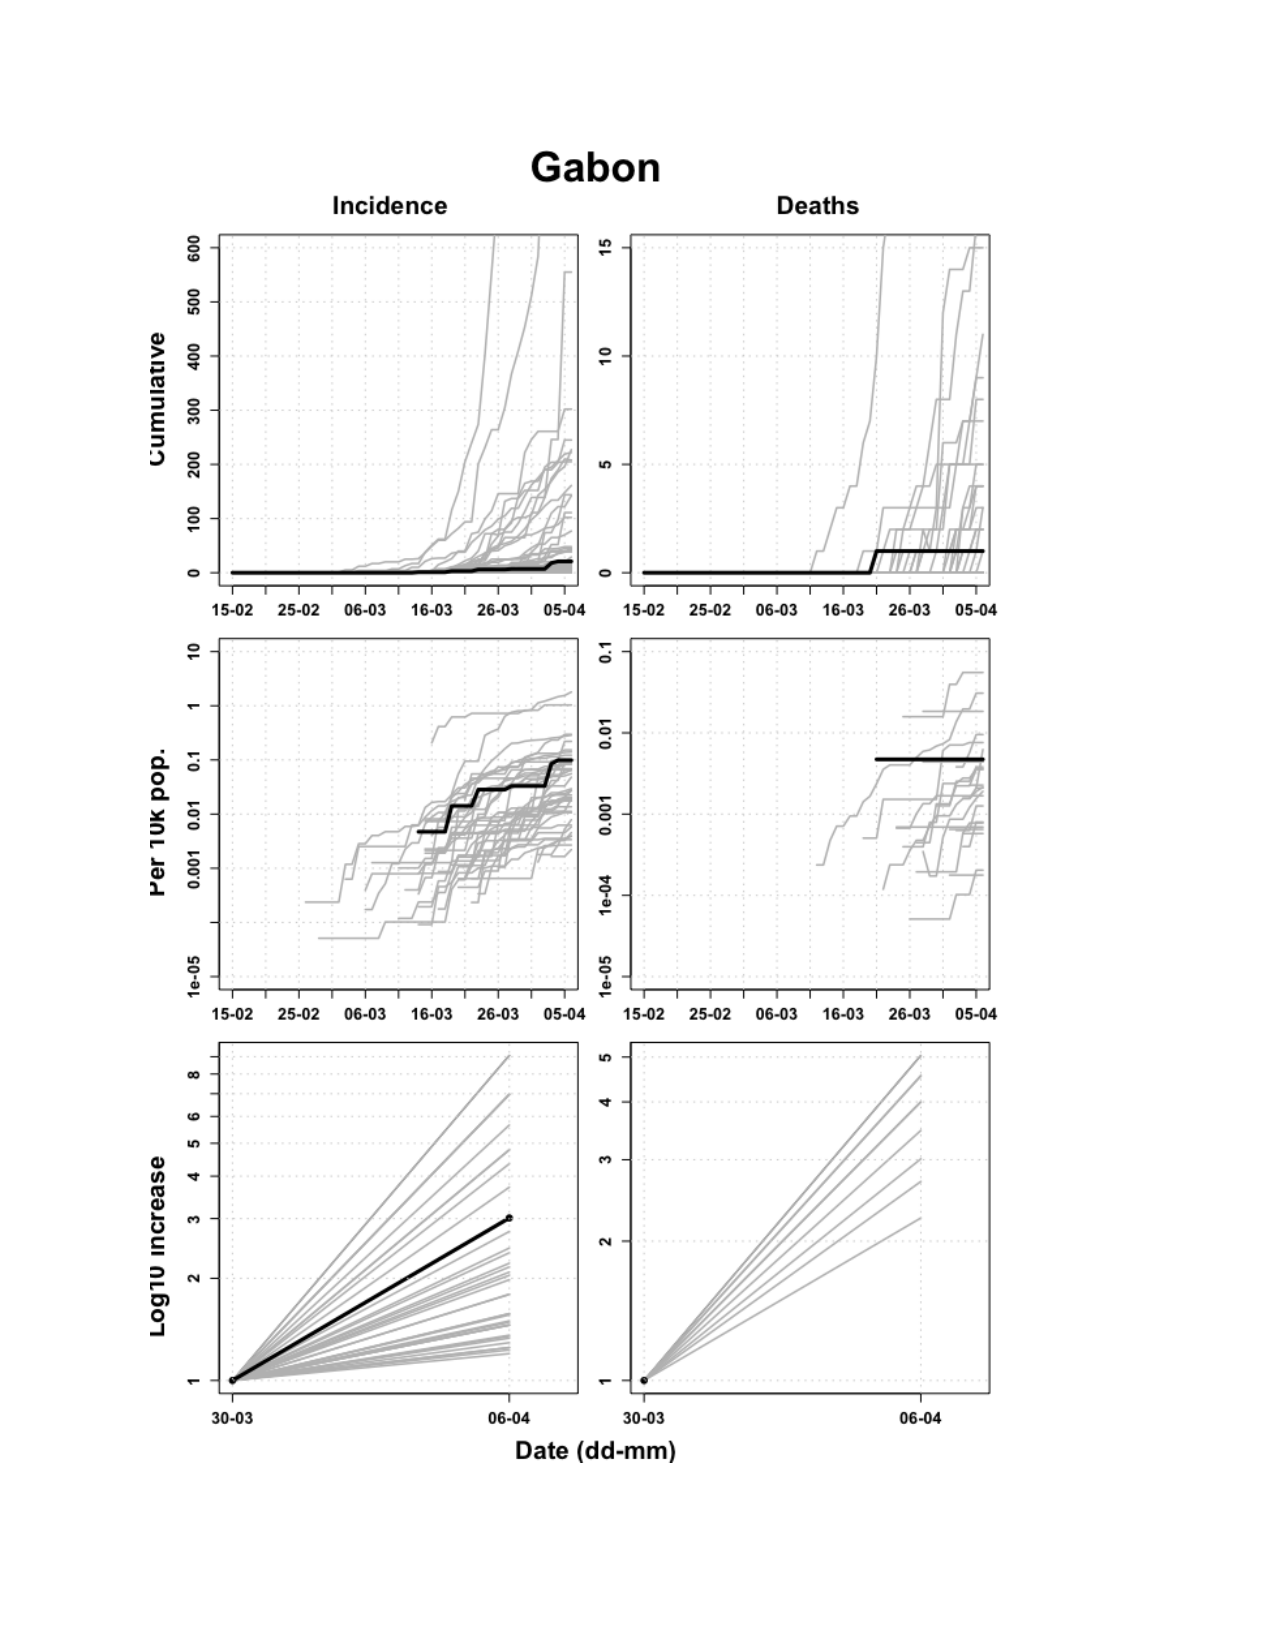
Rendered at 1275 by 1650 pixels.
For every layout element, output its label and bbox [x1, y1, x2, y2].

picture [150, 150, 1025, 1463]
